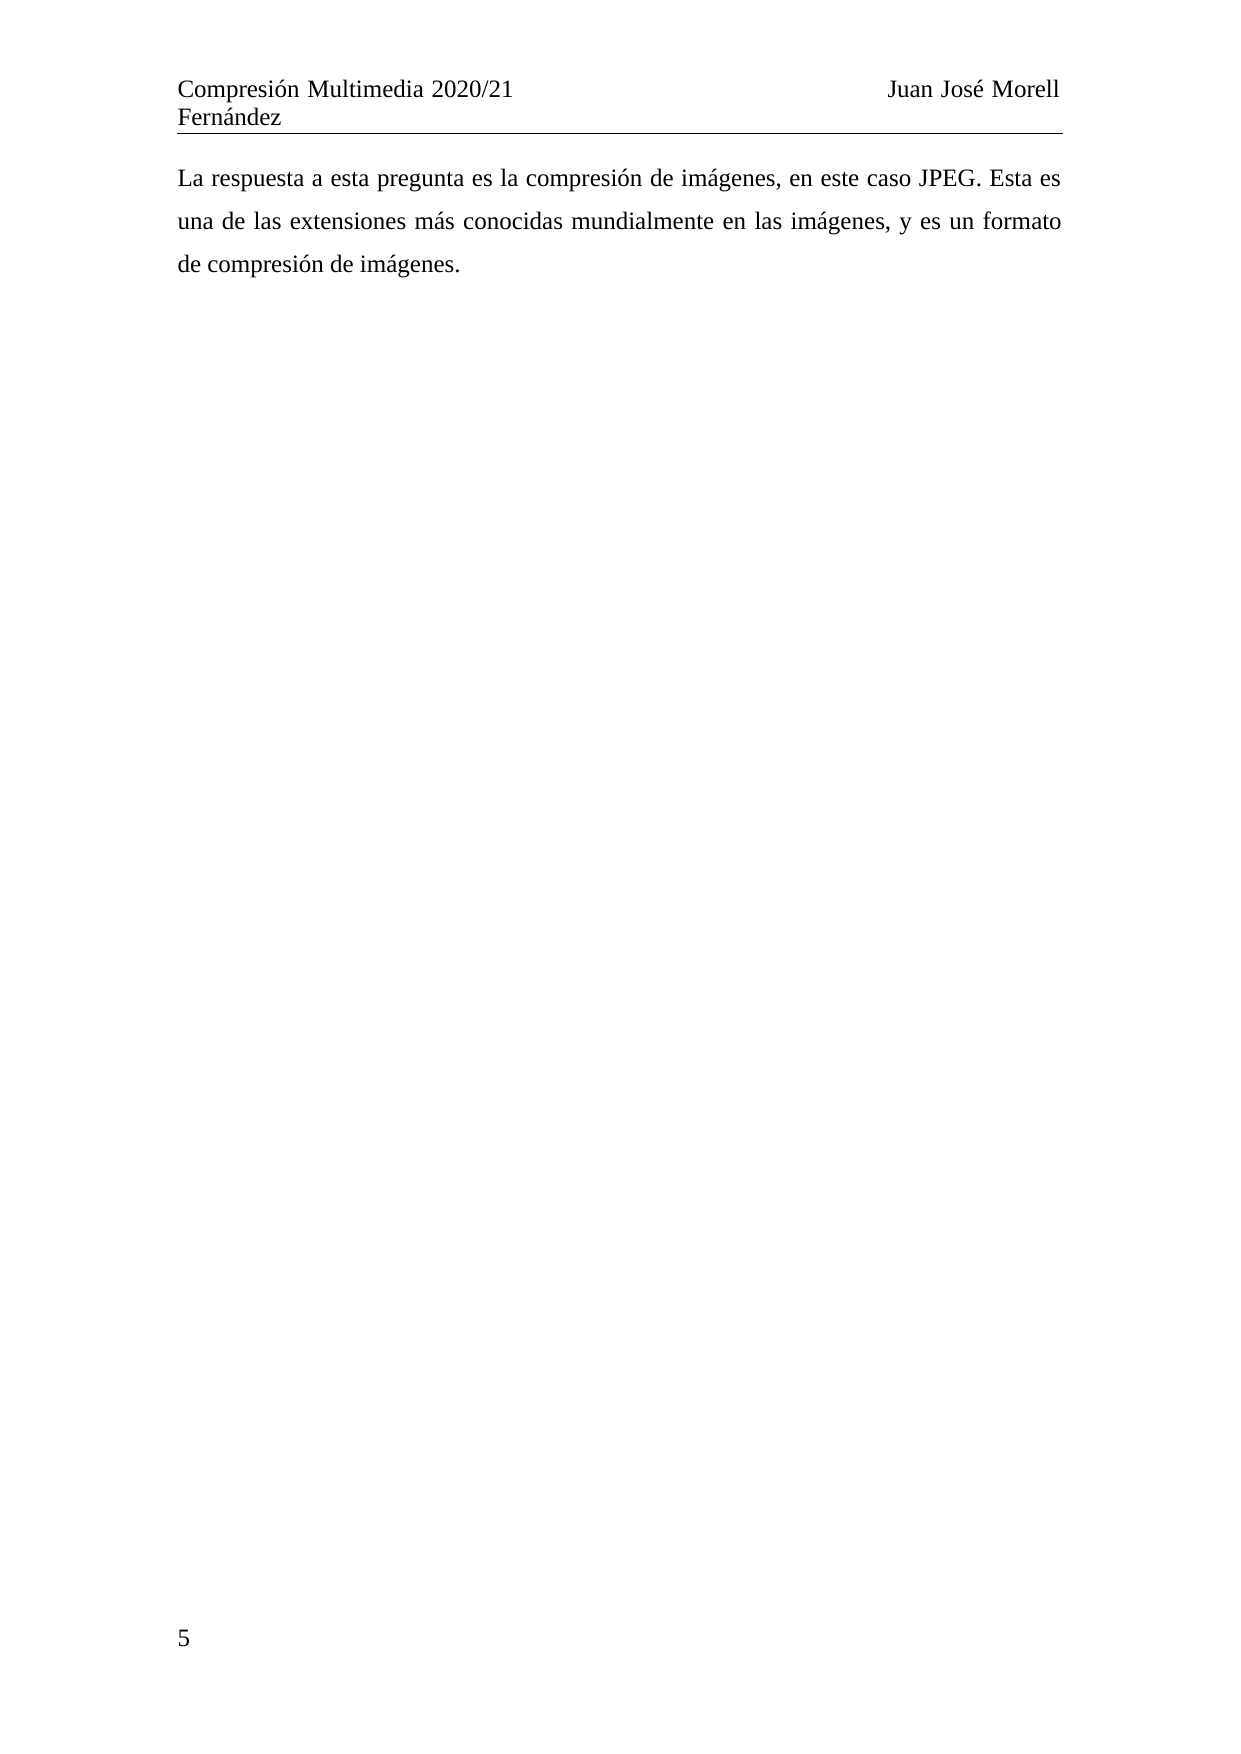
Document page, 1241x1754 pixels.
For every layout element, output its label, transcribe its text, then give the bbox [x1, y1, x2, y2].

text La respuesta a esta pregunta es la compresión de imágenes, en este caso JPEG. Esta es una de las extensiones más conocidas mundialmente en las imágenes, y es un formato de compresión de imágenes. [177, 163, 1063, 278]
